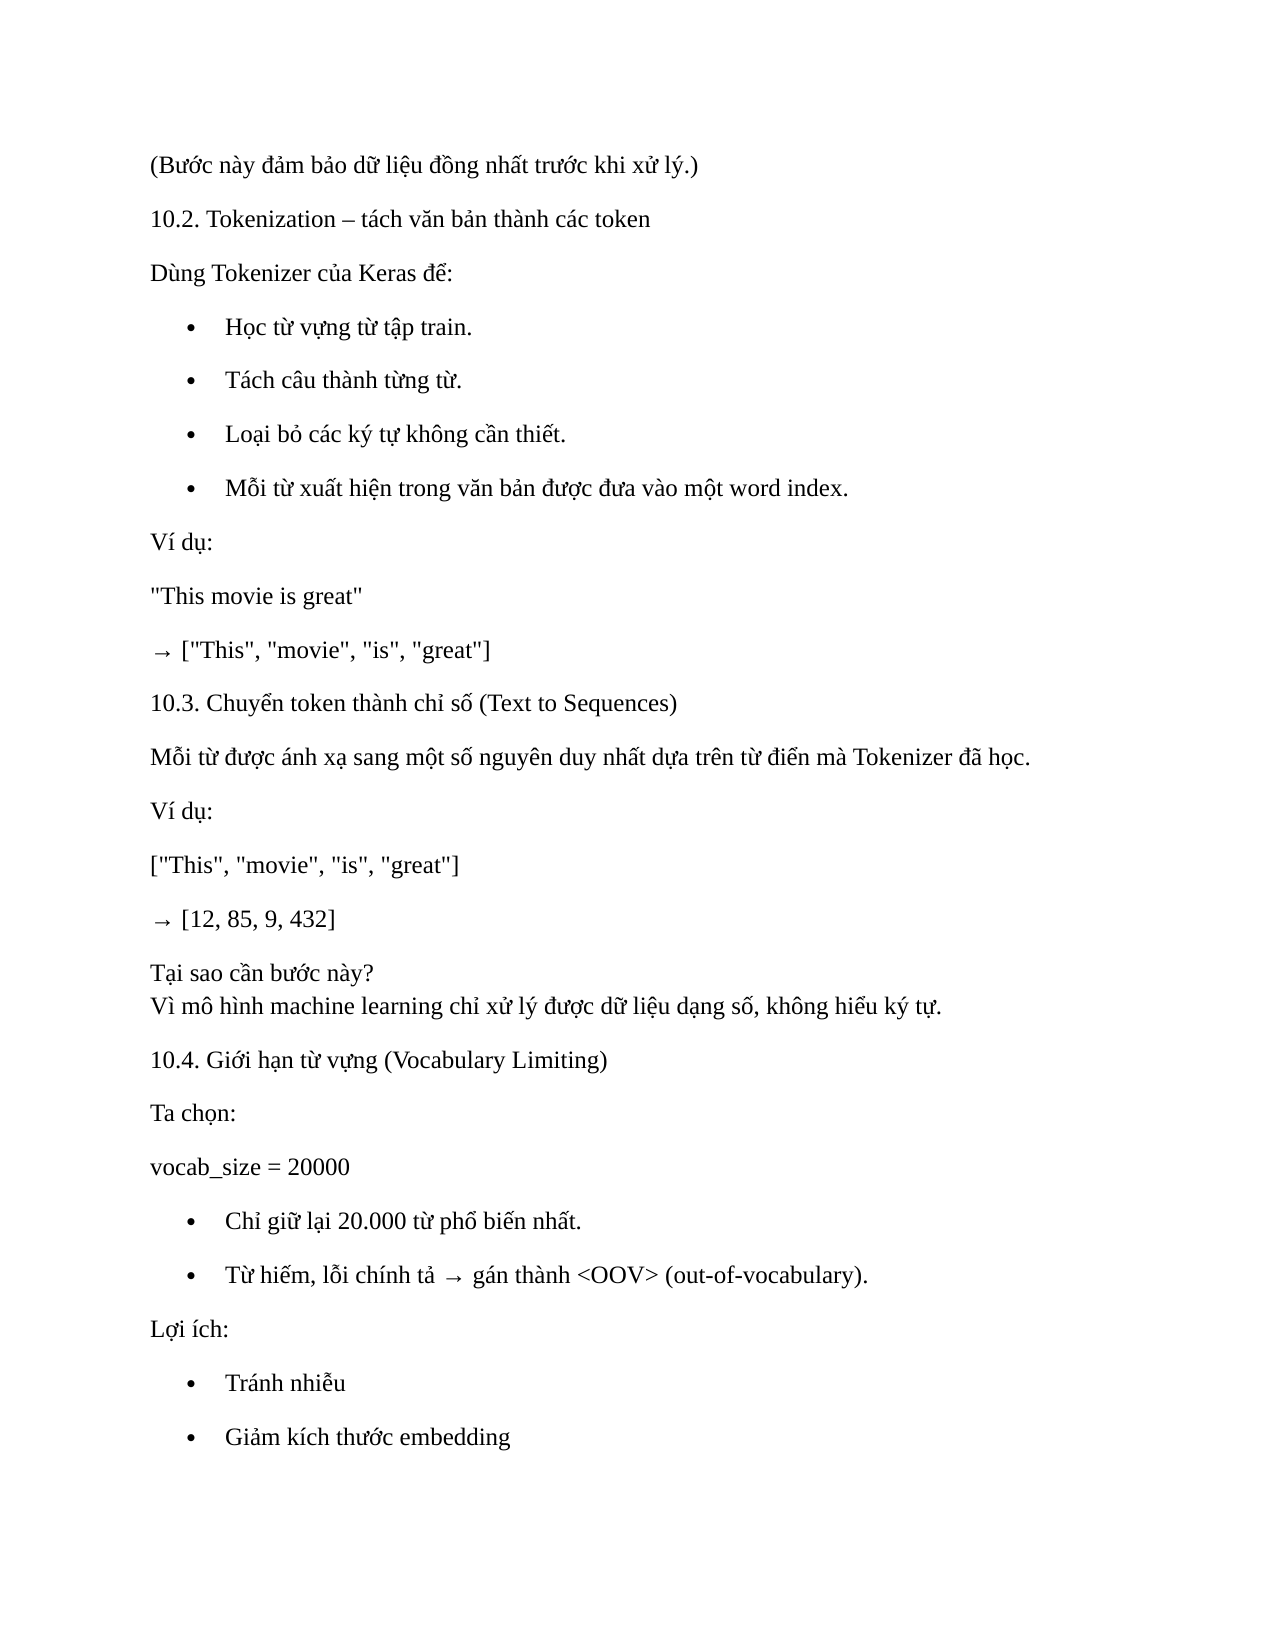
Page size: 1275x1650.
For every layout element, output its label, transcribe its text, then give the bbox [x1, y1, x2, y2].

text Ví dụ: [150, 527, 1125, 556]
text ["This", "movie", "is", "great"] [150, 850, 1125, 879]
text "This movie is great" [150, 581, 1125, 609]
text Ví dụ: [150, 796, 1125, 825]
text 10.3. Chuyển token thành chỉ số (Text to Sequences) [150, 688, 1125, 717]
list Tránh nhiễu [187, 1368, 1125, 1397]
text → [12, 85, 9, 432] [150, 904, 1125, 933]
list Giảm kích thước embedding [187, 1422, 1125, 1450]
list Chỉ giữ lại 20.000 từ phổ biến nhất. [187, 1206, 1125, 1235]
list Loại bỏ các ký tự không cần thiết. [187, 419, 1125, 448]
text Lợi ích: [150, 1314, 1125, 1343]
text Tại sao cần bước này? Vì mô hình machine learning chỉ xử lý được dữ liệu dạng số, không hiểu ký tự. [150, 958, 1125, 1019]
text 10.2. Tokenization – tách văn bản thành các token [150, 204, 1125, 233]
list Tách câu thành từng từ. [187, 365, 1125, 394]
list Học từ vựng từ tập train. [187, 312, 1125, 340]
text Ta chọn: [150, 1098, 1125, 1127]
list Từ hiếm, lỗi chính tả → gán thành <OOV> (out-of-vocabulary). [187, 1260, 1125, 1289]
text Dùng Tokenizer của Keras để: [150, 258, 1125, 286]
list Mỗi từ xuất hiện trong văn bản được đưa vào một word index. [187, 473, 1125, 502]
text vocab_size = 20000 [150, 1152, 1125, 1181]
text → ["This", "movie", "is", "great"] [150, 635, 1125, 663]
text (Bước này đảm bảo dữ liệu đồng nhất trước khi xử lý.) [150, 150, 1125, 179]
text 10.4. Giới hạn từ vựng (Vocabulary Limiting) [150, 1045, 1125, 1073]
text Mỗi từ được ánh xạ sang một số nguyên duy nhất dựa trên từ điển mà Tokenizer đã học. [150, 742, 1125, 771]
